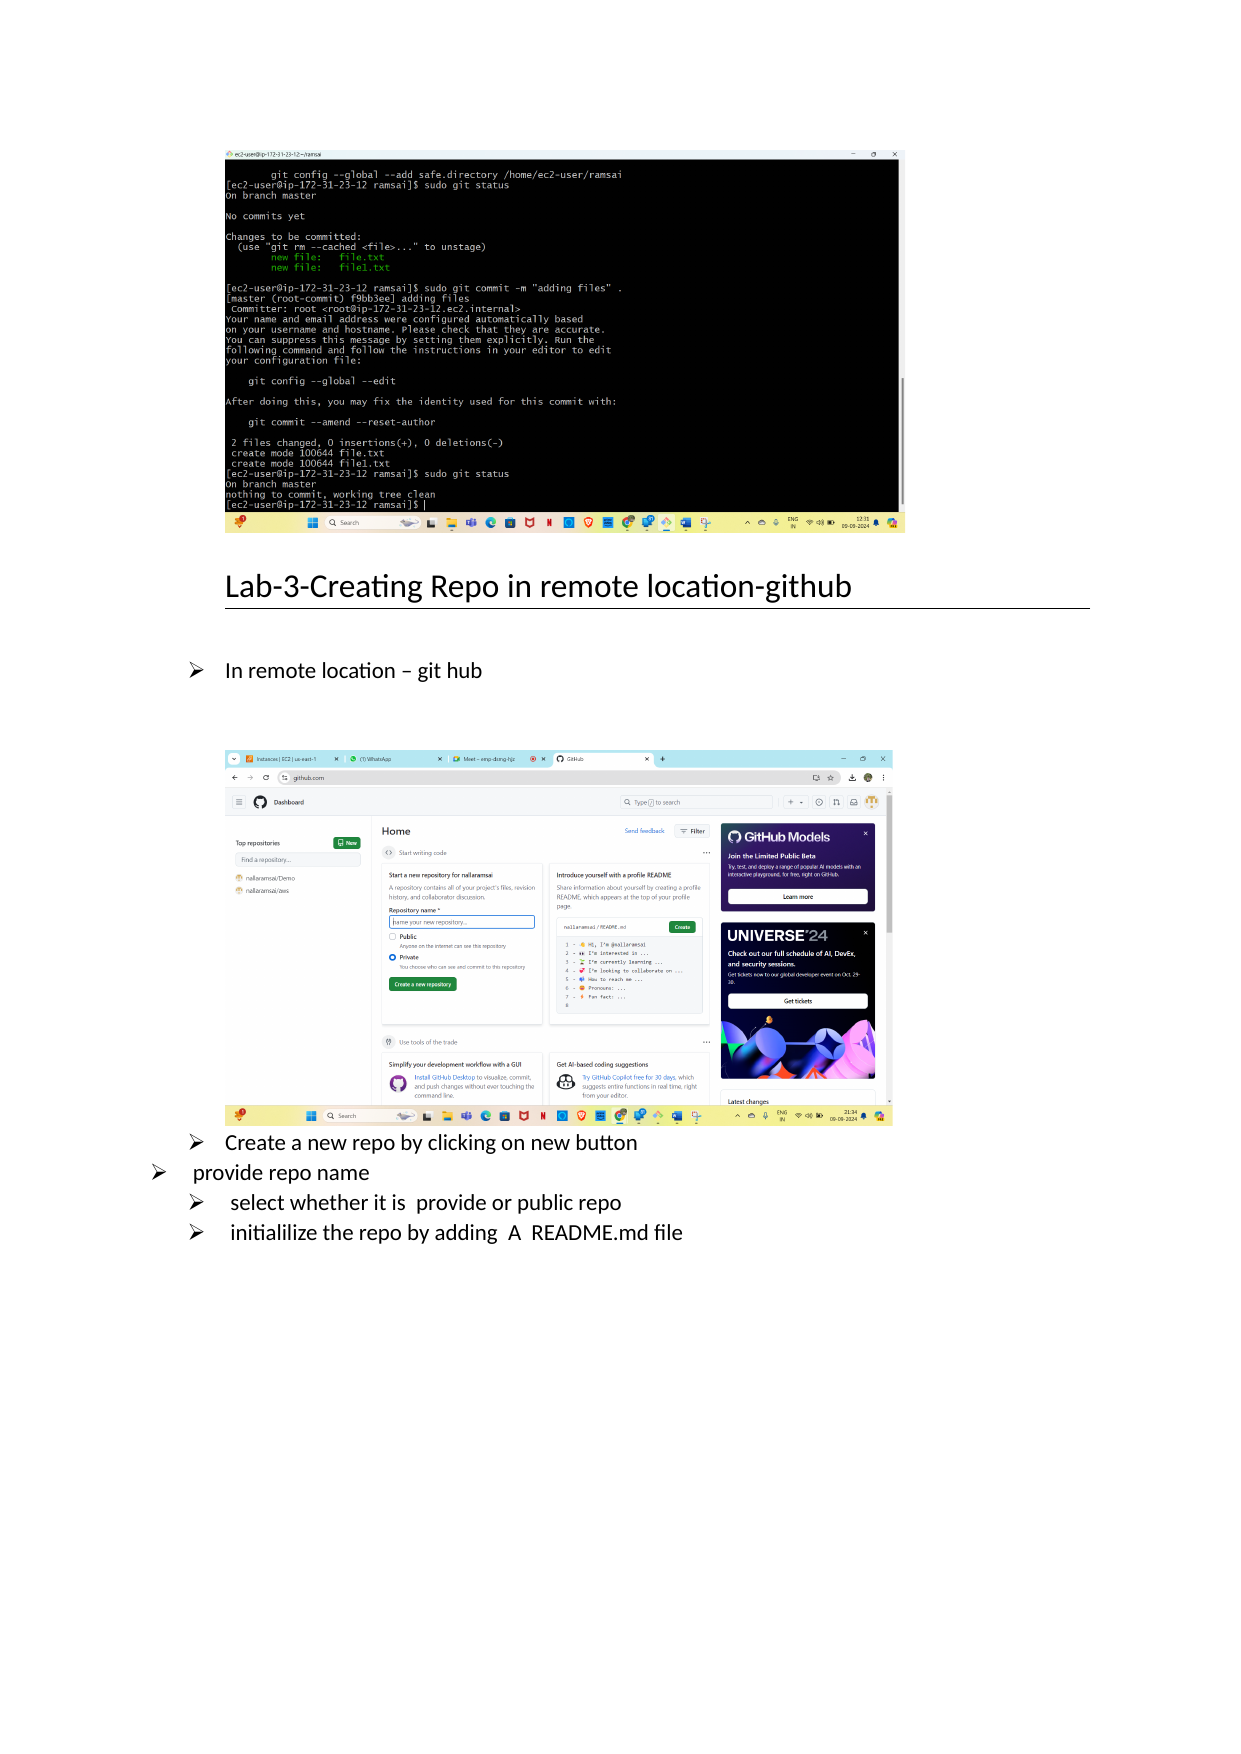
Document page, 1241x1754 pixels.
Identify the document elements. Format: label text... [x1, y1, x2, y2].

list Lab-3-Creating Repo in remote location-github [225, 565, 1090, 608]
picture [225, 150, 905, 533]
list Create a new repo by clicking on new button [187, 1128, 1090, 1156]
picture [225, 750, 893, 1126]
list initialilize the repo by adding A README.md file [187, 1218, 1090, 1247]
list select whether it is provide or public repo [187, 1188, 1090, 1216]
list In remote location – git hub [187, 656, 1090, 684]
list provide repo name [150, 1158, 1090, 1186]
